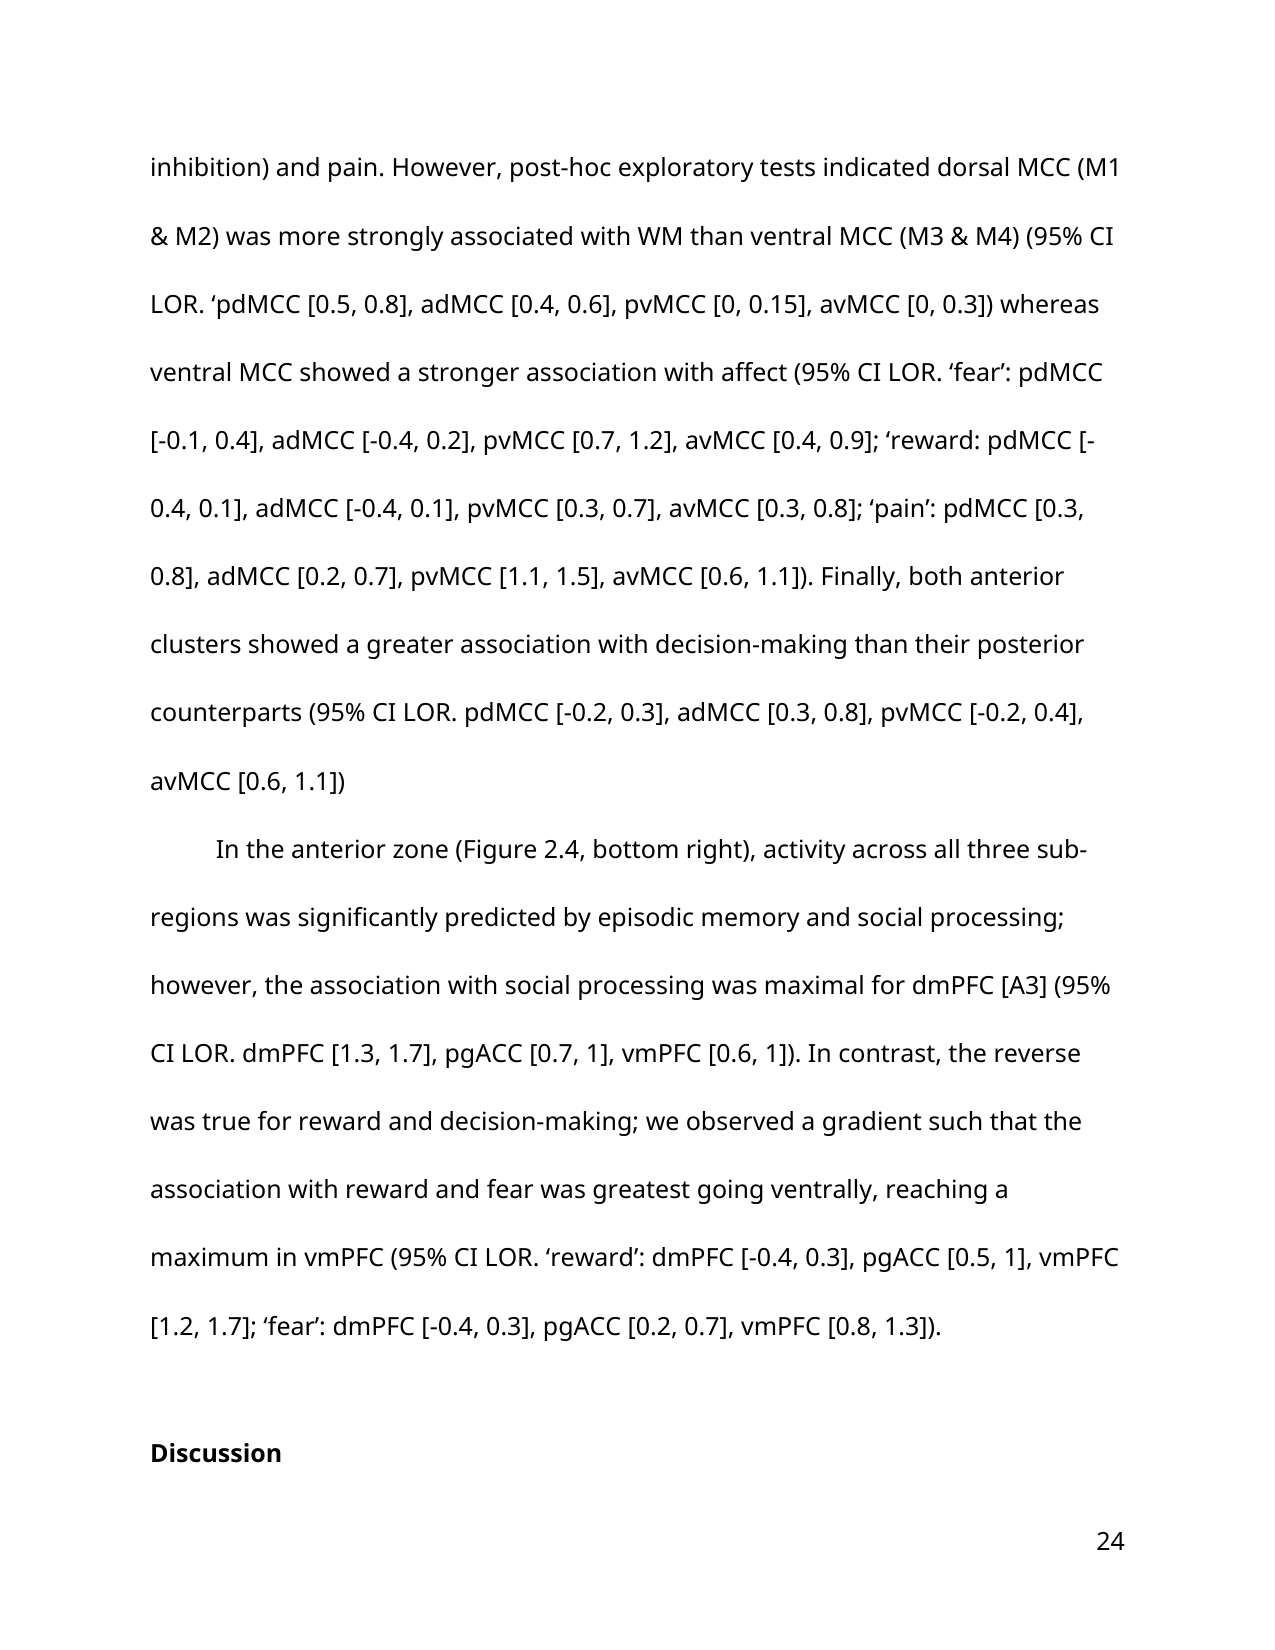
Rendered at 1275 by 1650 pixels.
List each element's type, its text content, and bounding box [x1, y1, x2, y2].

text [150, 150, 1125, 797]
text In the anterior zone (Figure 2.4, bottom right), activity across all three sub-regions was significantly predicted by episodic memory and social processing; however, the association with social processing was maximal for dmPFC [A3] (95% CI LOR. dmPFC [1.3, 1.7], pgACC [0.7, 1], vmPFC [0.6, 1]). In contrast, the reverse was true for reward and decision-making; we observed a gradient such that the association with reward and fear was greatest going ventrally, reaching a maximum in vmPFC (95% CI LOR. ‘reward’: dmPFC [-0.4, 0.3], pgACC [0.5, 1], vmPFC [1.2, 1.7]; ‘fear’: dmPFC [-0.4, 0.3], pgACC [0.2, 0.7], vmPFC [0.8, 1.3]). [150, 831, 1125, 1342]
text Discussion [150, 1436, 1125, 1470]
